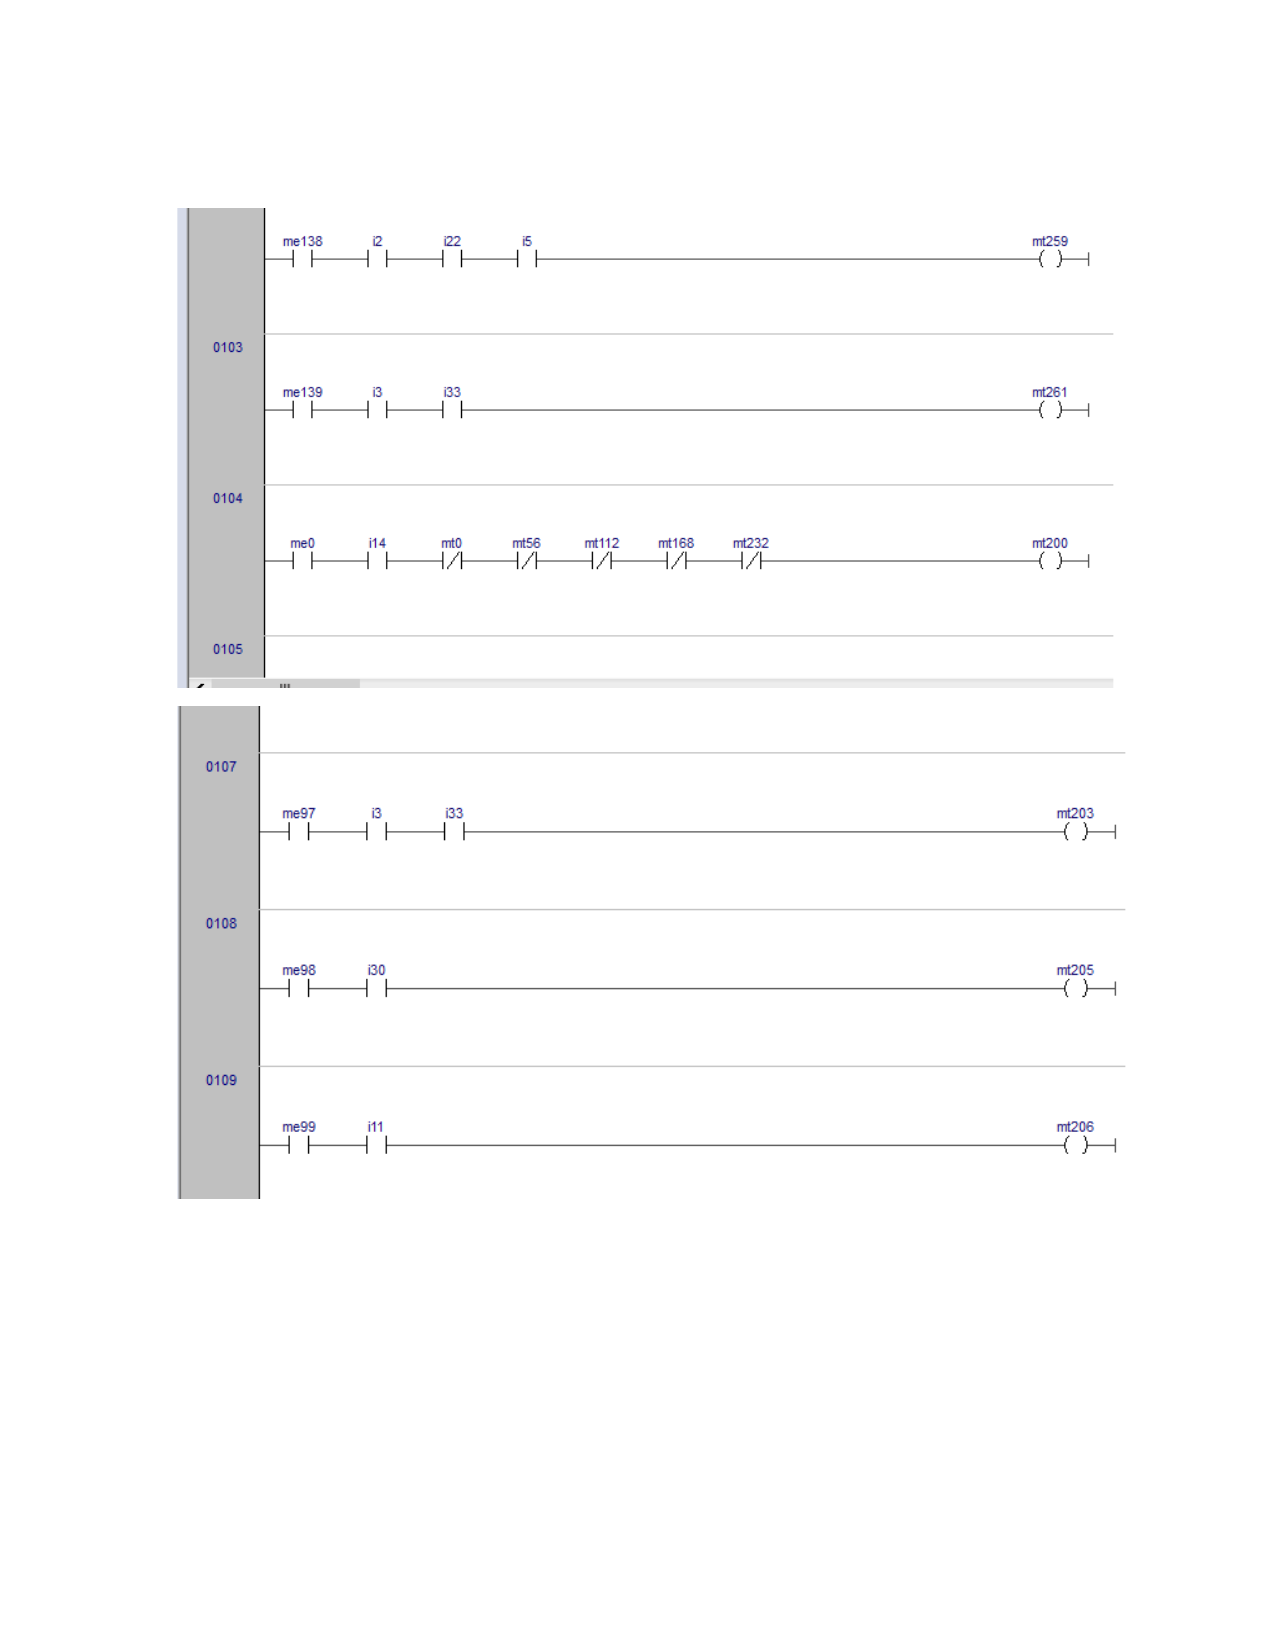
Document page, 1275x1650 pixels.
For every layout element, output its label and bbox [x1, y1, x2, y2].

picture [177, 208, 1114, 688]
picture [177, 706, 1126, 1199]
